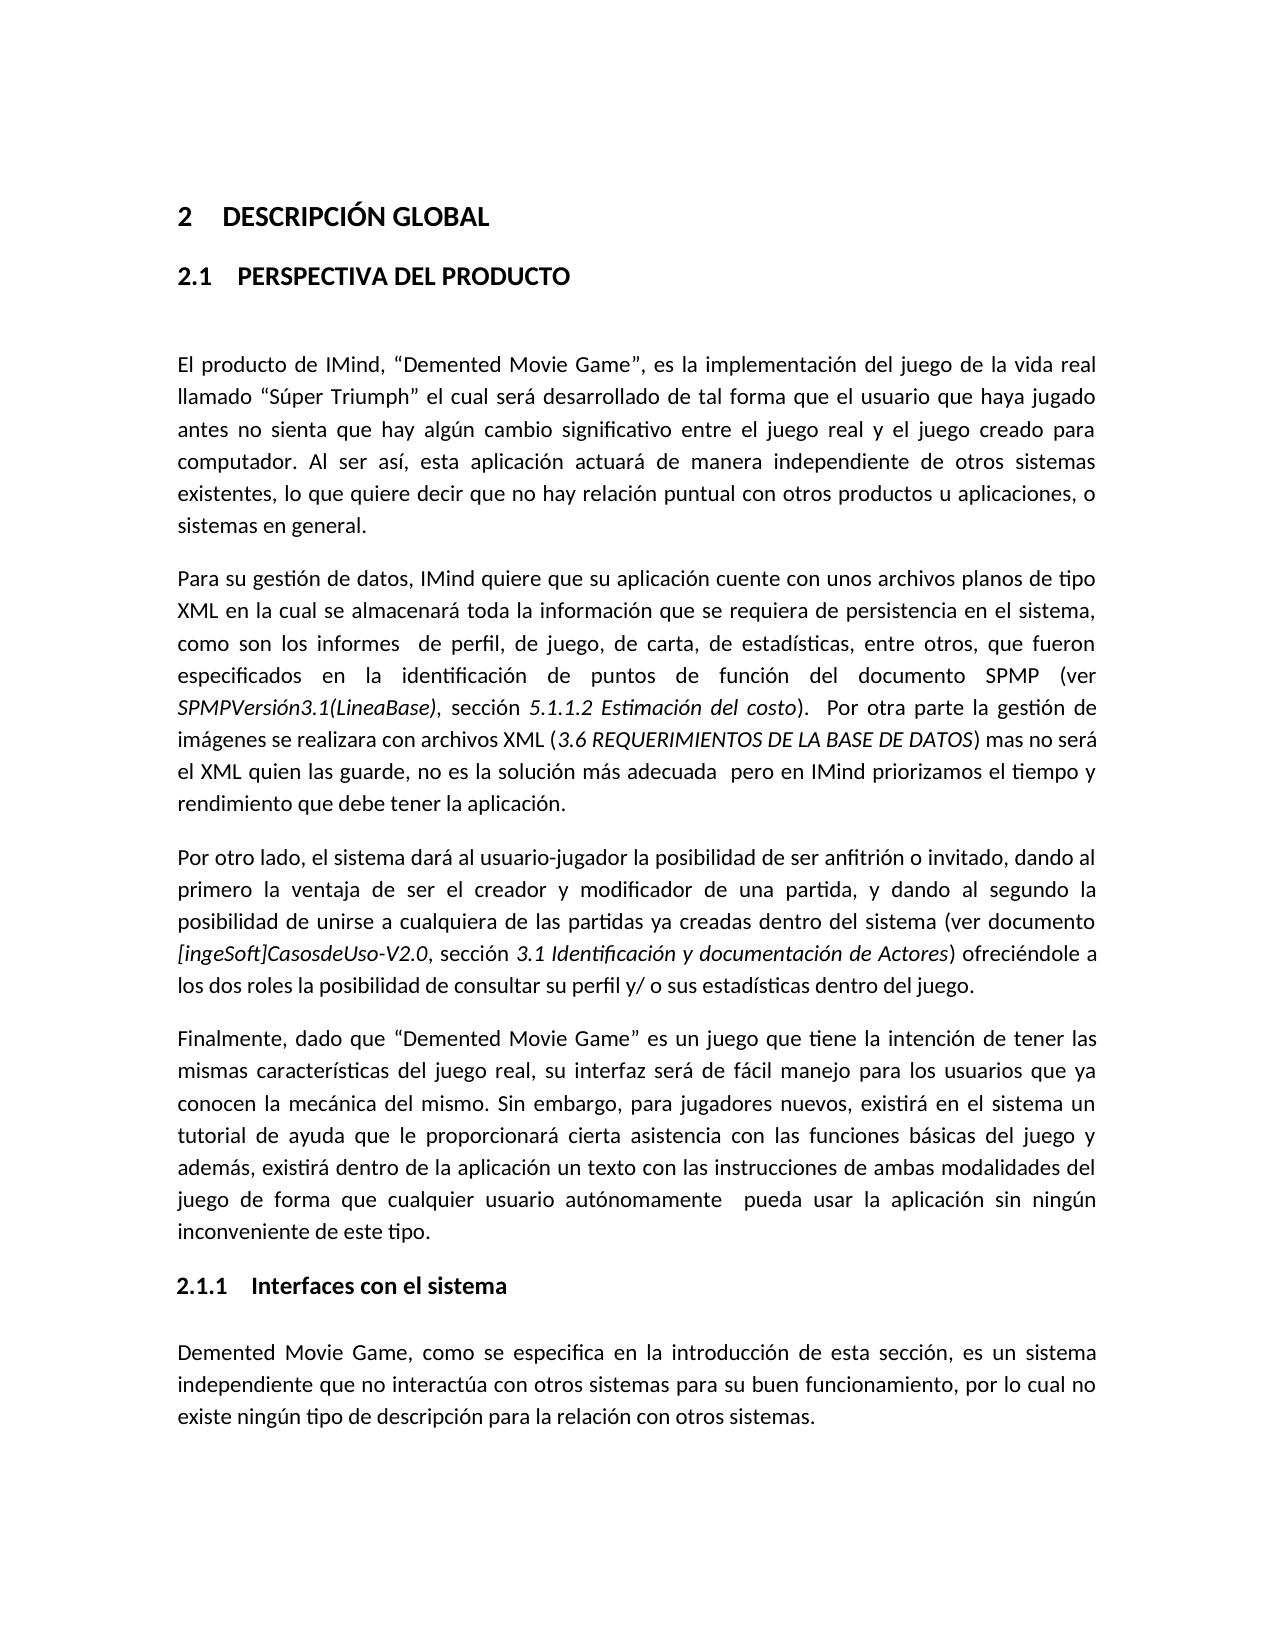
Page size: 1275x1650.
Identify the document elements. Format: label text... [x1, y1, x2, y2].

subtitle PERSPECTIVA DEL PRODUCTO [177, 259, 1098, 292]
text Para su gestión de datos, IMind quiere que su aplicación cuente con unos archivos planos de tipo XML en la cual se almacenará toda la información que se requiera de persistencia en el sistema, como son los informes de perfil, de juego, de carta, de estadísticas, entre otros, que fueron especificados en la identificación de puntos de función del documento SPMP (ver SPMPVersión3.1(LineaBase), sección 5.1.1.2 Estimación del costo). Por otra parte la gestión de imágenes se realizara con archivos XML (3.6 REQUERIMIENTOS DE LA BASE DE DATOS) mas no será el XML quien las guarde, no es la solución más adecuada pero en IMind priorizamos el tiempo y rendimiento que debe tener la aplicación. [177, 564, 1098, 818]
text El producto de IMind, “Demented Movie Game”, es la implementación del juego de la vida real llamado “Súper Triumph” el cual será desarrollado de tal forma que el usuario que haya jugado antes no sienta que hay algún cambio significativo entre el juego real y el juego creado para computador. Al ser así, esta aplicación actuará de manera independiente de otros sistemas existentes, lo que quiere decir que no hay relación puntual con otros productos u aplicaciones, o sistemas en general. [177, 350, 1098, 539]
subtitle DESCRIPCIÓN GLOBAL [177, 198, 1098, 233]
text Por otro lado, el sistema dará al usuario-jugador la posibilidad de ser anfitrión o invitado, dando al primero la ventaja de ser el creador y modificador de una partida, y dando al segundo la posibilidad de unirse a cualquiera de las partidas ya creadas dentro del sistema (ver documento [ingeSoft]CasosdeUso-V2.0, sección 3.1 Identificación y documentación de Actores) ofreciéndole a los dos roles la posibilidad de consultar su perfil y/ o sus estadísticas dentro del juego. [177, 843, 1098, 999]
subtitle Interfaces con el sistema [176, 1271, 1098, 1301]
text Finalmente, dado que “Demented Movie Game” es un juego que tiene la intención de tener las mismas características del juego real, su interfaz será de fácil manejo para los usuarios que ya conocen la mecánica del mismo. Sin embargo, para jugadores nuevos, existirá en el sistema un tutorial de ayuda que le proporcionará cierta asistencia con las funciones básicas del juego y además, existirá dentro de la aplicación un texto con las instrucciones de ambas modalidades del juego de forma que cualquier usuario autónomamente pueda usar la aplicación sin ningún inconveniente de este tipo. [177, 1024, 1098, 1246]
text Demented Movie Game, como se especifica en la introducción de esta sección, es un sistema independiente que no interactúa con otros sistemas para su buen funcionamiento, por lo cual no existe ningún tipo de descripción para la relación con otros sistemas. [177, 1338, 1098, 1430]
